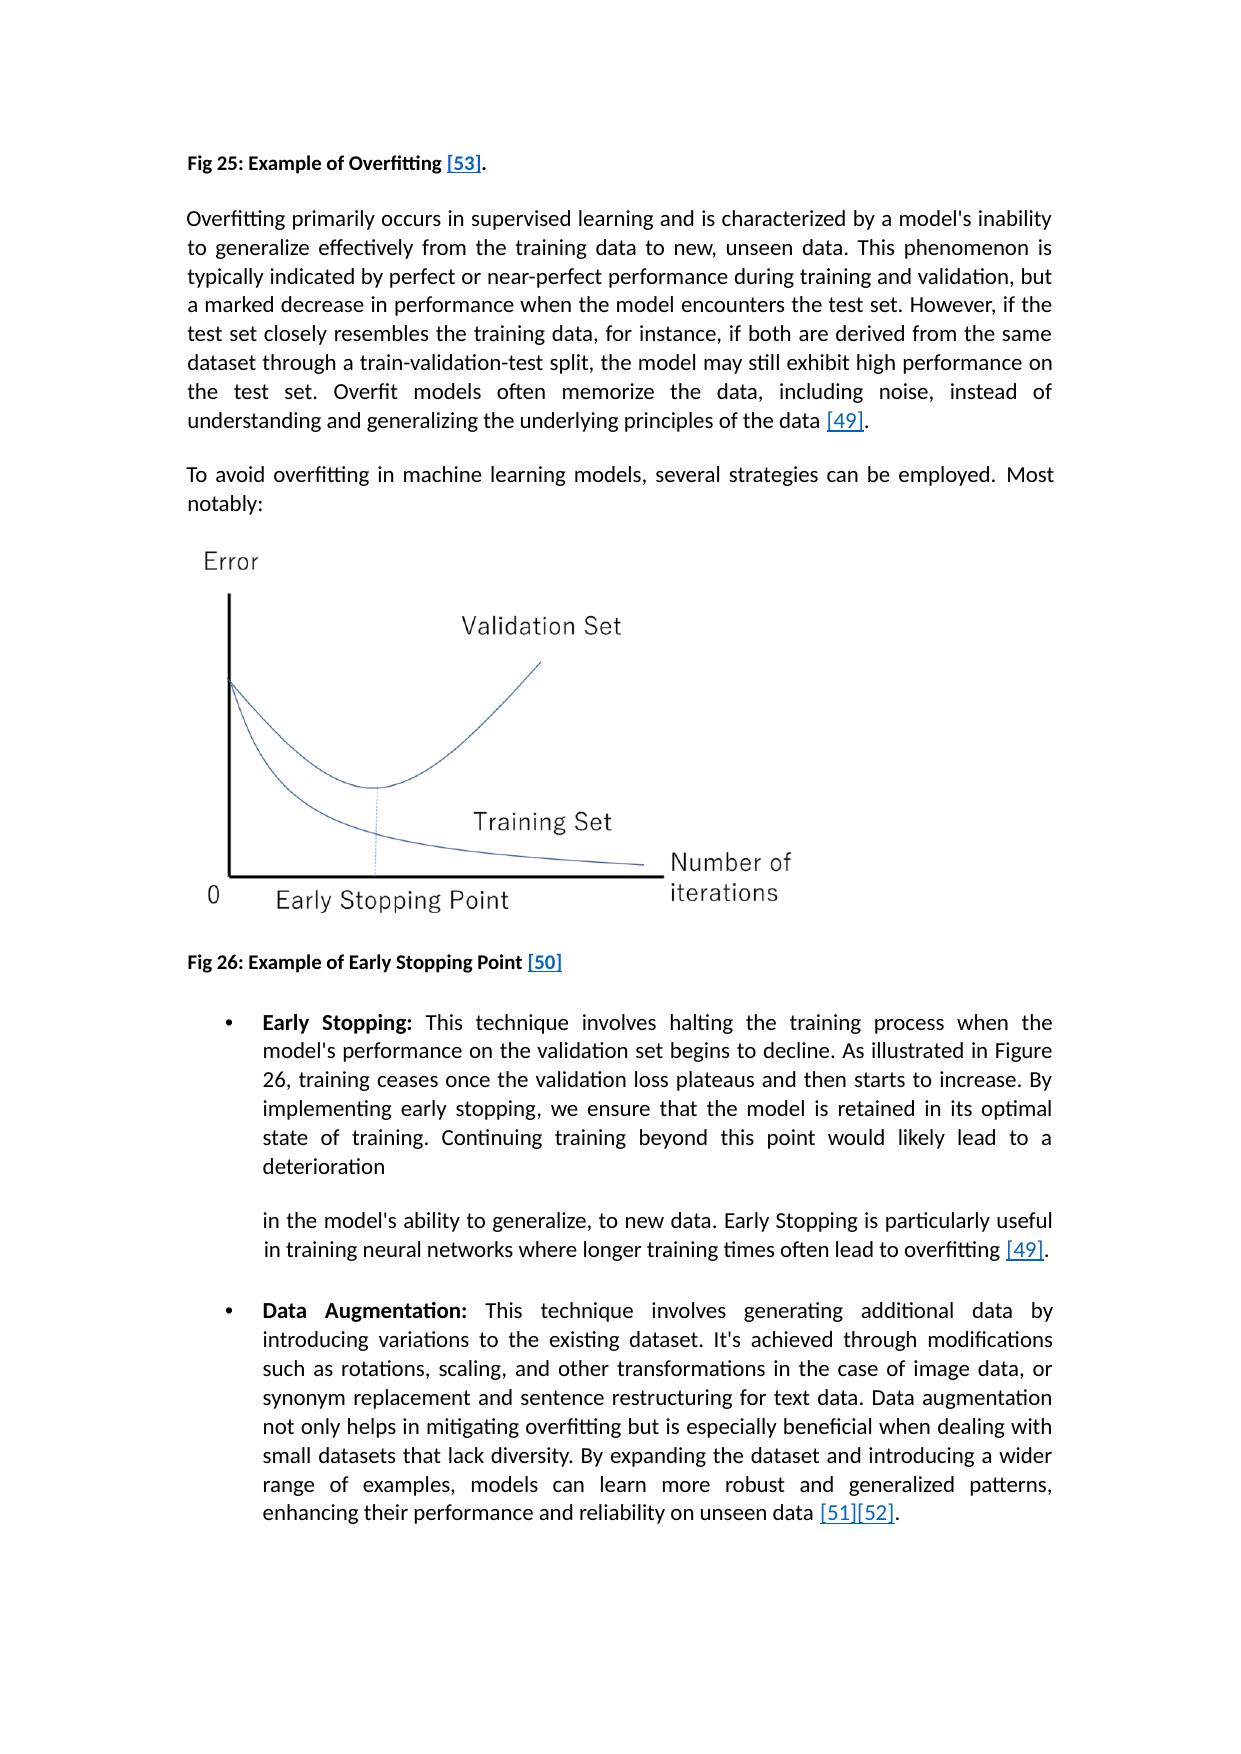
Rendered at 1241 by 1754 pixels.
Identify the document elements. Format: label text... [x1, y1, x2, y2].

list Data Augmentation: This technique involves generating additional data by introducing variations to the existing dataset. It's achieved through modifications such as rotations, scaling, and other transformations in the case of image data, or synonym replacement and sentence restructuring for text data. Data augmentation not only helps in mitigating overfitting but is especially beneficial when dealing with small datasets that lack diversity. By expanding the dataset and introducing a wider range of examples, models can learn more robust and generalized patterns, enhancing their performance and reliability on unseen data [51][52]. [225, 1297, 1054, 1527]
text Overfitting primarily occurs in supervised learning and is characterized by a model's inability to generalize effectively from the training data to new, unseen data. This phenomenon is typically indicated by perfect or near-perfect performance during training and validation, but a marked decrease in performance when the model encounters the test set. However, if the test set closely resembles the training data, for instance, if both are derived from the same dataset through a train-validation-test split, the model may still exhibit high performance on the test set. Overfit models often memorize the data, including noise, instead of understanding and generalizing the underlying principles of the data [49]. [186, 204, 1054, 434]
subtitle Fig 26: Example of Early Stopping Point [50] [187, 949, 1053, 975]
text To avoid overfitting in machine learning models, several strategies can be employed. Most notably: [186, 460, 1054, 517]
list Early Stopping: This technique involves halting the training process when the model's performance on the validation set begins to decline. As illustrated in Figure 26, training ceases once the validation loss plateaus and then starts to increase. By implementing early stopping, we ensure that the model is retained in its optimal state of training. Continuing training beyond this point would likely lead to a deterioration [225, 1008, 1054, 1180]
text Fig 25: Example of Overfitting [53]. [187, 150, 1052, 175]
picture [187, 539, 814, 931]
text in the model's ability to generalize, to new data. Early Stopping is particularly useful in training neural networks where longer training times often lead to overfitting [49]. [262, 1206, 1054, 1263]
